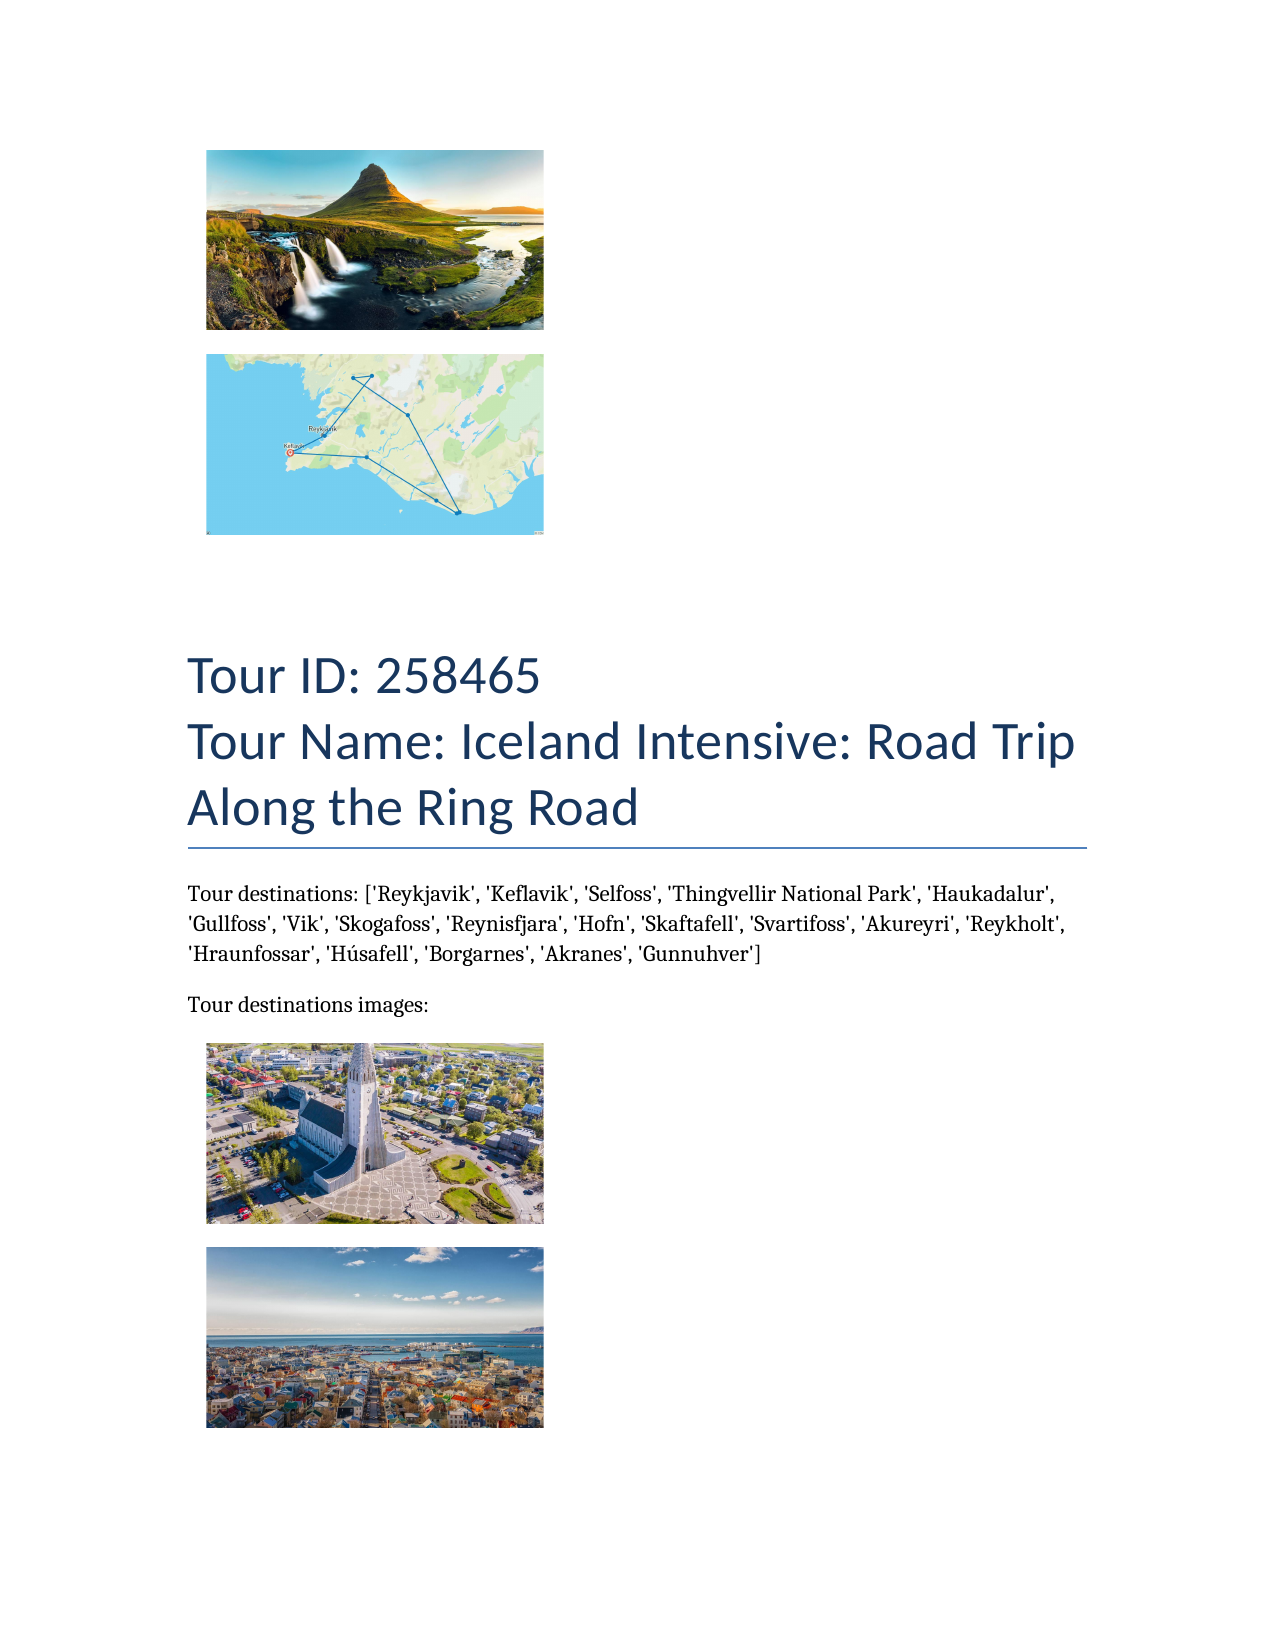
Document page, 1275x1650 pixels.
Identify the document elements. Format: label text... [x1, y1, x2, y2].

text Tour destinations: ['Reykjavik', 'Keflavik', 'Selfoss', 'Thingvellir National Park', 'Haukadalur', 'Gullfoss', 'Vik', 'Skogafoss', 'Reynisfjara', 'Hofn', 'Skaftafell', 'Svartifoss', 'Akureyri', 'Reykholt', 'Hraunfossar', 'Húsafell', 'Borgarnes', 'Akranes', 'Gunnuhver'] [187, 881, 1087, 967]
text Tour destinations images: [187, 992, 1087, 1018]
picture [206, 354, 544, 535]
title Tour ID: 258465 Tour Name: Iceland Intensive: Road Trip Along the Ring Road [187, 641, 1087, 849]
picture [206, 1247, 544, 1428]
picture [206, 150, 544, 330]
picture [206, 1043, 544, 1224]
